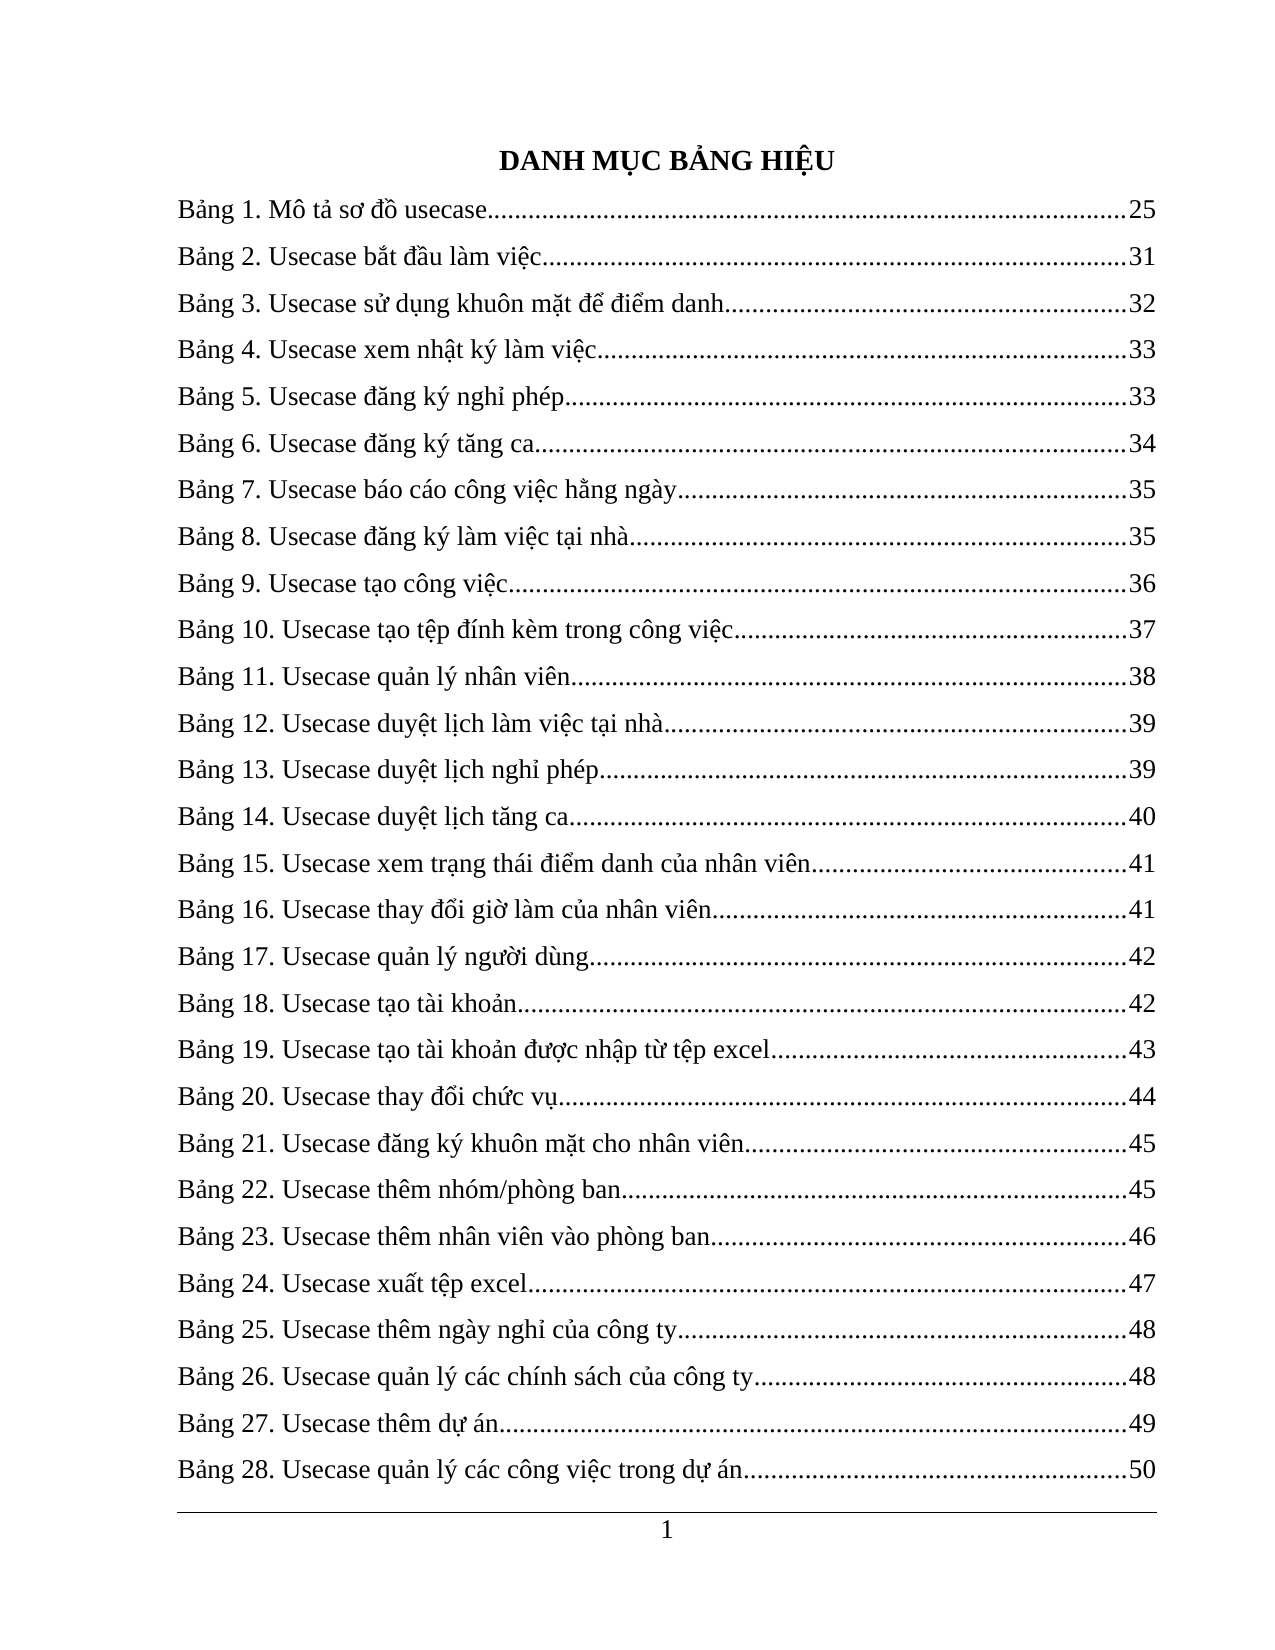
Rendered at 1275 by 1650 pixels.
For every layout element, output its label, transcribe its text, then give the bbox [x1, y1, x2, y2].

text Bảng 22. Usecase thêm nhóm/phòng ban 45 [177, 1173, 1157, 1204]
text Bảng 16. Usecase thay đổi giờ làm của nhân viên 41 [177, 893, 1157, 924]
text Bảng 9. Usecase tạo công việc 36 [177, 567, 1157, 598]
text Bảng 27. Usecase thêm dự án 49 [177, 1407, 1157, 1438]
text Bảng 20. Usecase thay đổi chức vụ 44 [177, 1080, 1157, 1111]
text Bảng 6. Usecase đăng ký tăng ca 34 [177, 427, 1157, 458]
text Bảng 10. Usecase tạo tệp đính kèm trong công việc 37 [177, 613, 1157, 644]
text Bảng 12. Usecase duyệt lịch làm việc tại nhà 39 [177, 707, 1157, 738]
text Bảng 21. Usecase đăng ký khuôn mặt cho nhân viên 45 [177, 1127, 1157, 1158]
text Bảng 17. Usecase quản lý người dùng 42 [177, 940, 1157, 971]
text Bảng 24. Usecase xuất tệp excel 47 [177, 1267, 1157, 1298]
text Bảng 5. Usecase đăng ký nghỉ phép 33 [177, 380, 1157, 411]
text Bảng 13. Usecase duyệt lịch nghỉ phép 39 [177, 753, 1157, 784]
text Bảng 1. Mô tả sơ đồ usecase 25 [177, 193, 1157, 224]
text Bảng 25. Usecase thêm ngày nghỉ của công ty 48 [177, 1313, 1157, 1344]
text Bảng 14. Usecase duyệt lịch tăng ca 40 [177, 800, 1157, 831]
text Bảng 11. Usecase quản lý nhân viên 38 [177, 660, 1157, 691]
subtitle DANH MỤC BẢNG HIỆU [177, 143, 1157, 177]
text Bảng 15. Usecase xem trạng thái điểm danh của nhân viên 41 [177, 847, 1157, 878]
text Bảng 8. Usecase đăng ký làm việc tại nhà 35 [177, 520, 1157, 551]
text Bảng 2. Usecase bắt đầu làm việc 31 [177, 240, 1157, 271]
text Bảng 18. Usecase tạo tài khoản 42 [177, 987, 1157, 1018]
text Bảng 4. Usecase xem nhật ký làm việc 33 [177, 333, 1157, 364]
text Bảng 26. Usecase quản lý các chính sách của công ty 48 [177, 1360, 1157, 1391]
text Bảng 23. Usecase thêm nhân viên vào phòng ban 46 [177, 1220, 1157, 1251]
text Bảng 28. Usecase quản lý các công việc trong dự án 50 [177, 1453, 1157, 1484]
text Bảng 7. Usecase báo cáo công việc hằng ngày 35 [177, 473, 1157, 504]
text Bảng 3. Usecase sử dụng khuôn mặt để điểm danh 32 [177, 287, 1157, 318]
text Bảng 19. Usecase tạo tài khoản được nhập từ tệp excel 43 [177, 1033, 1157, 1064]
